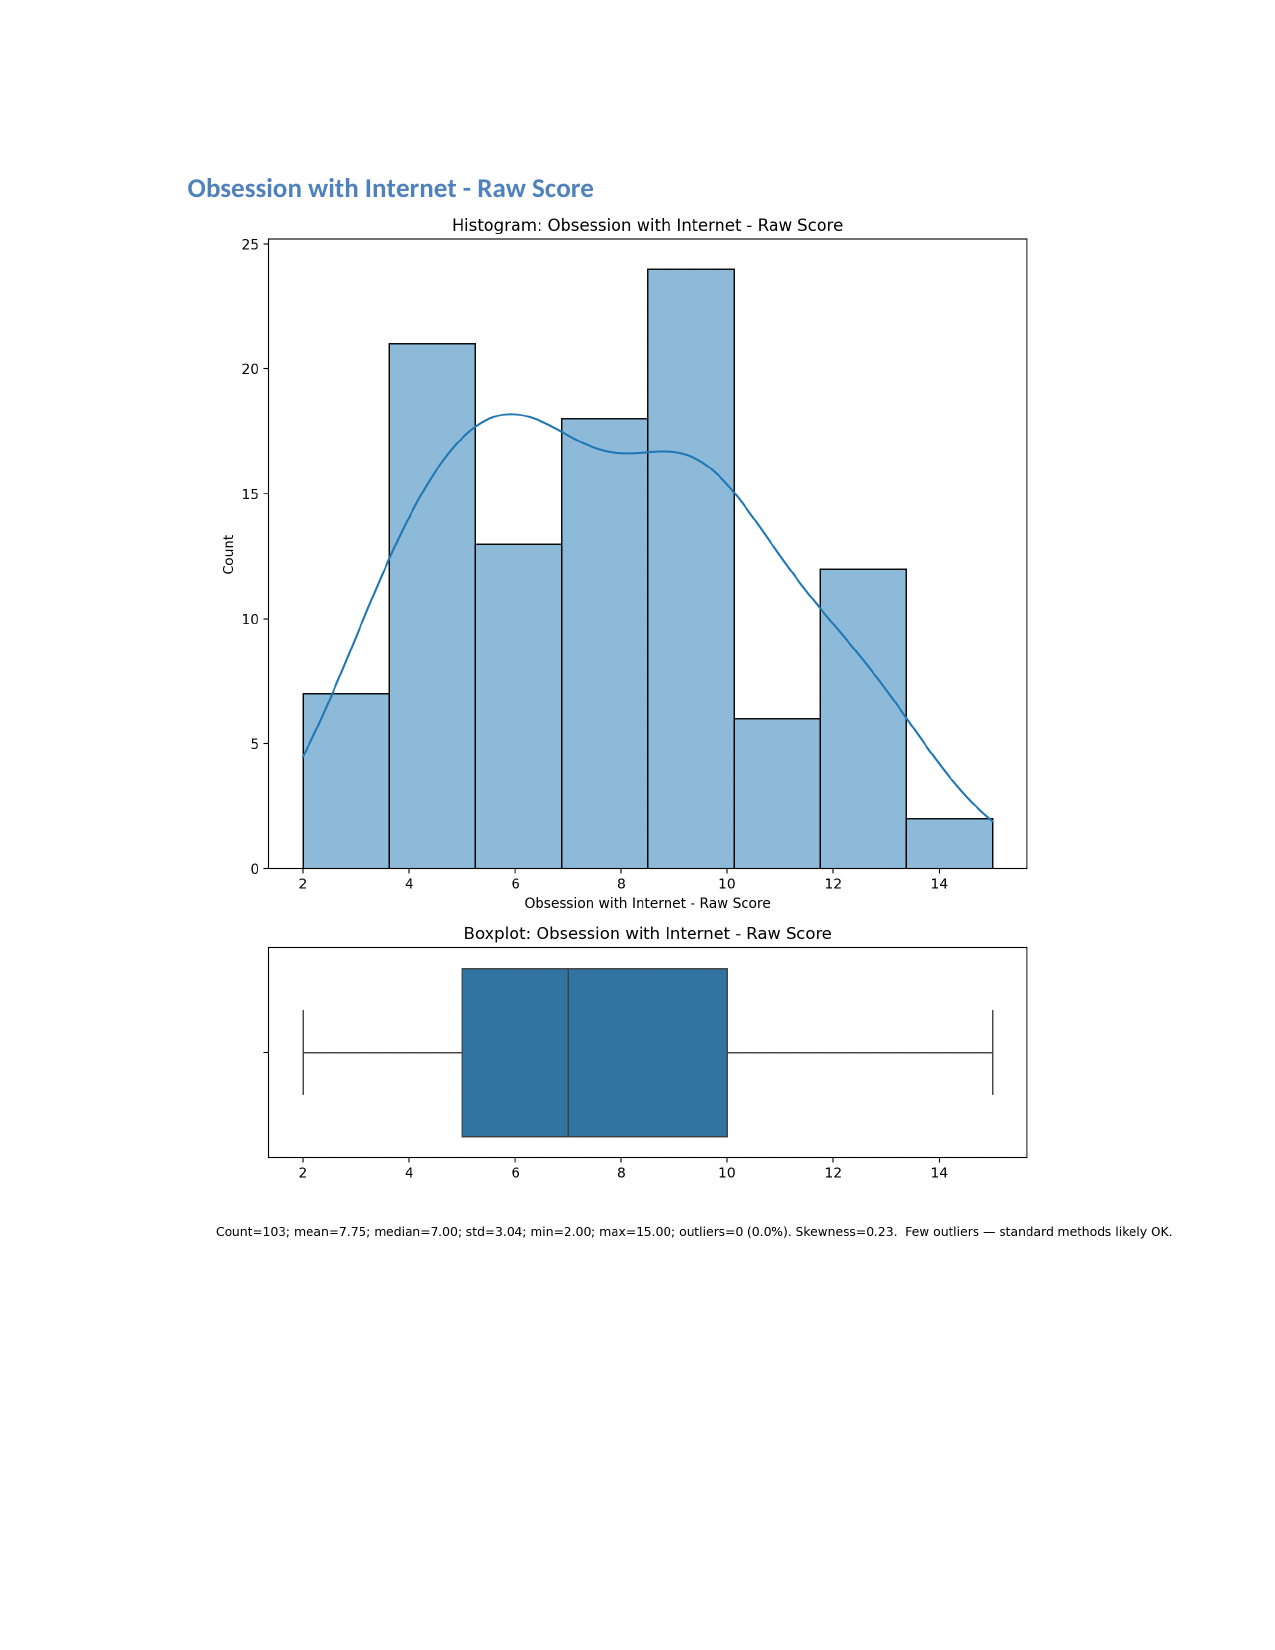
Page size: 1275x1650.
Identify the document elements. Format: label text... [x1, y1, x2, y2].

picture [206, 208, 1182, 1248]
subtitle Obsession with Internet - Raw Score [187, 171, 1087, 204]
